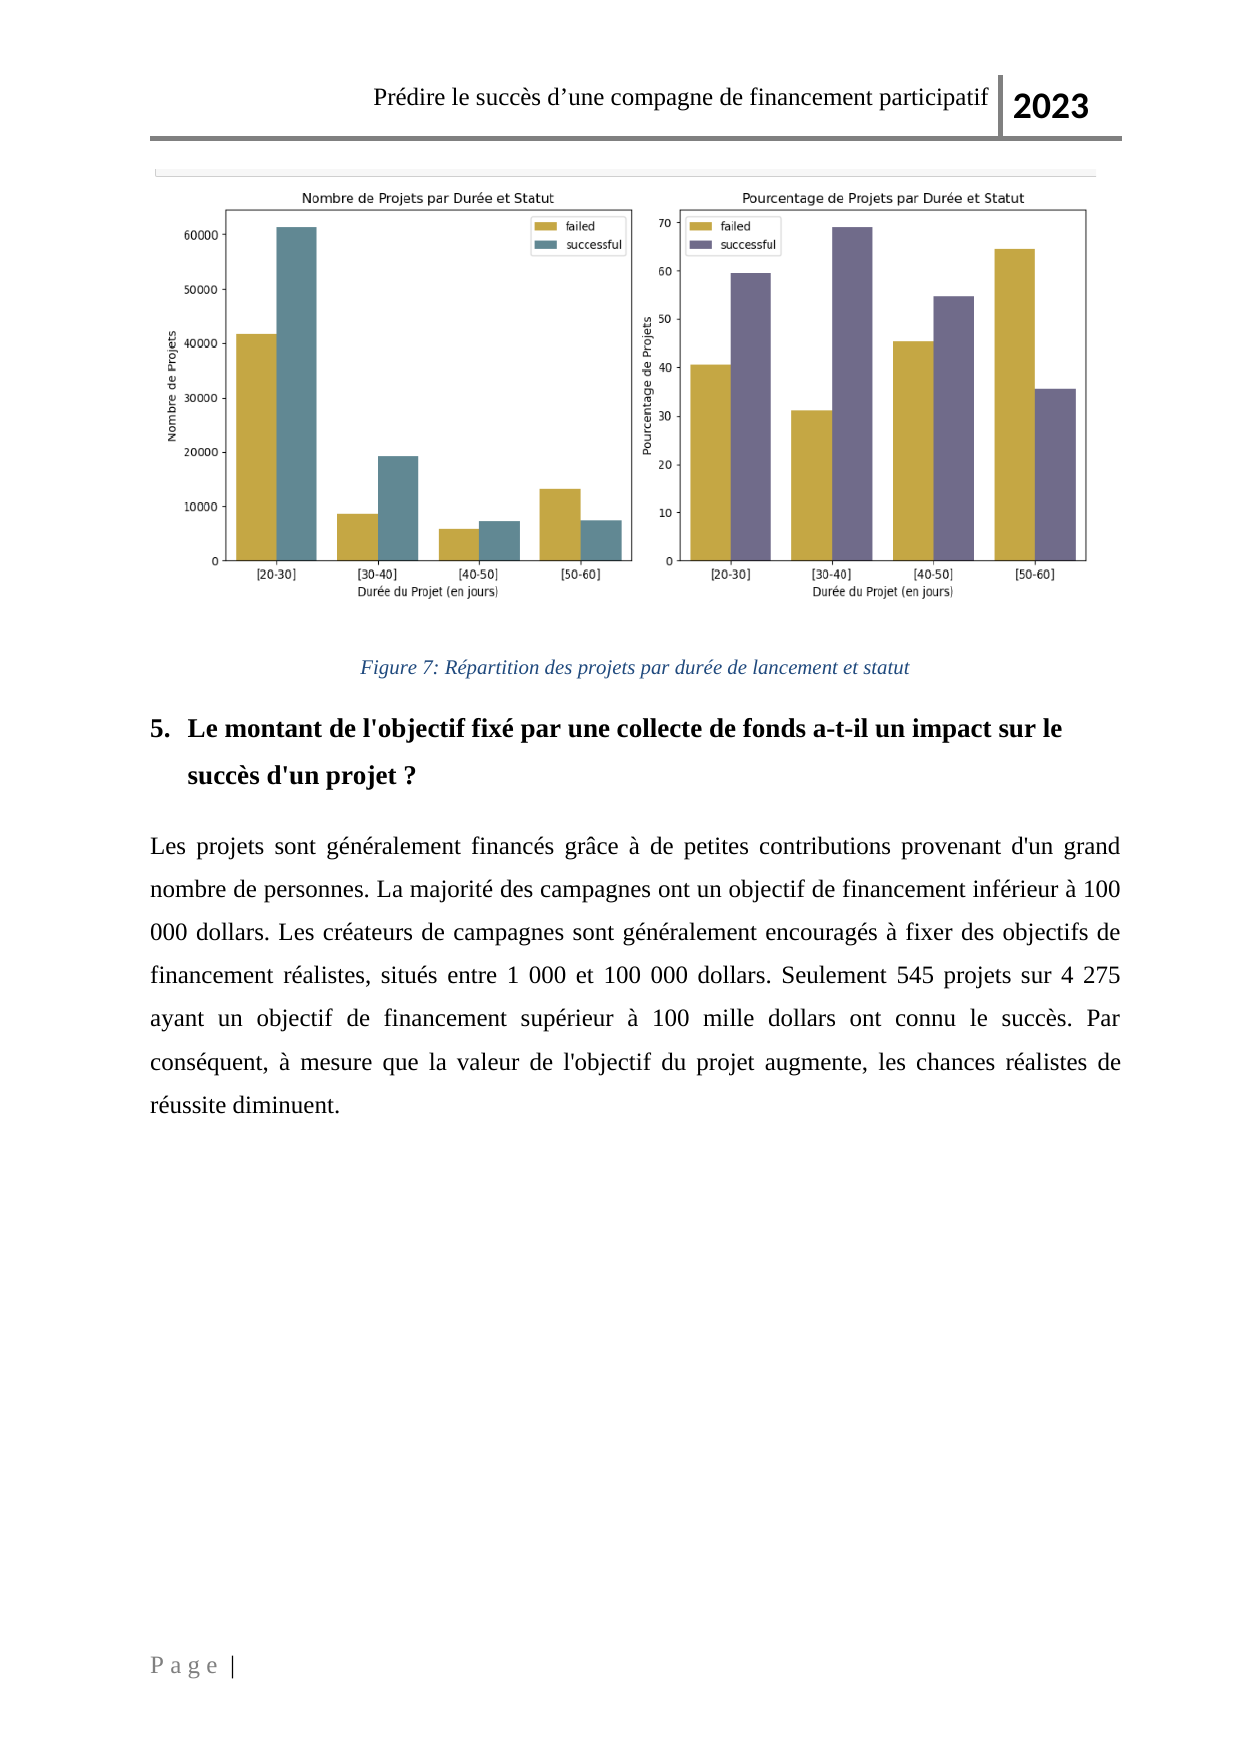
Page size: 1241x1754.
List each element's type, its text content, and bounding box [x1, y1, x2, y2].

text Les projets sont généralement financés grâce à de petites contributions provenant d'un grand nombre de personnes. La majorité des campagnes ont un objectif de financement inférieur à 100 000 dollars. Les créateurs de campagnes sont généralement encouragés à fixer des objectifs de financement réalistes, situés entre 1 000 et 100 000 dollars. Seulement 545 projets sur 4 275 ayant un objectif de financement supérieur à 100 mille dollars ont connu le succès. Par conséquent, à mesure que la valeur de l'objectif du projet augmente, les chances réalistes de réussite diminuent. [150, 831, 1122, 1118]
text Figure 7: Répartition des projets par durée de lancement et statut [150, 655, 1122, 679]
picture [150, 169, 1097, 616]
subtitle Le montant de l'objectif fixé par une collecte de fonds a-t-il un impact sur le succès d'un projet ? [150, 713, 1122, 790]
